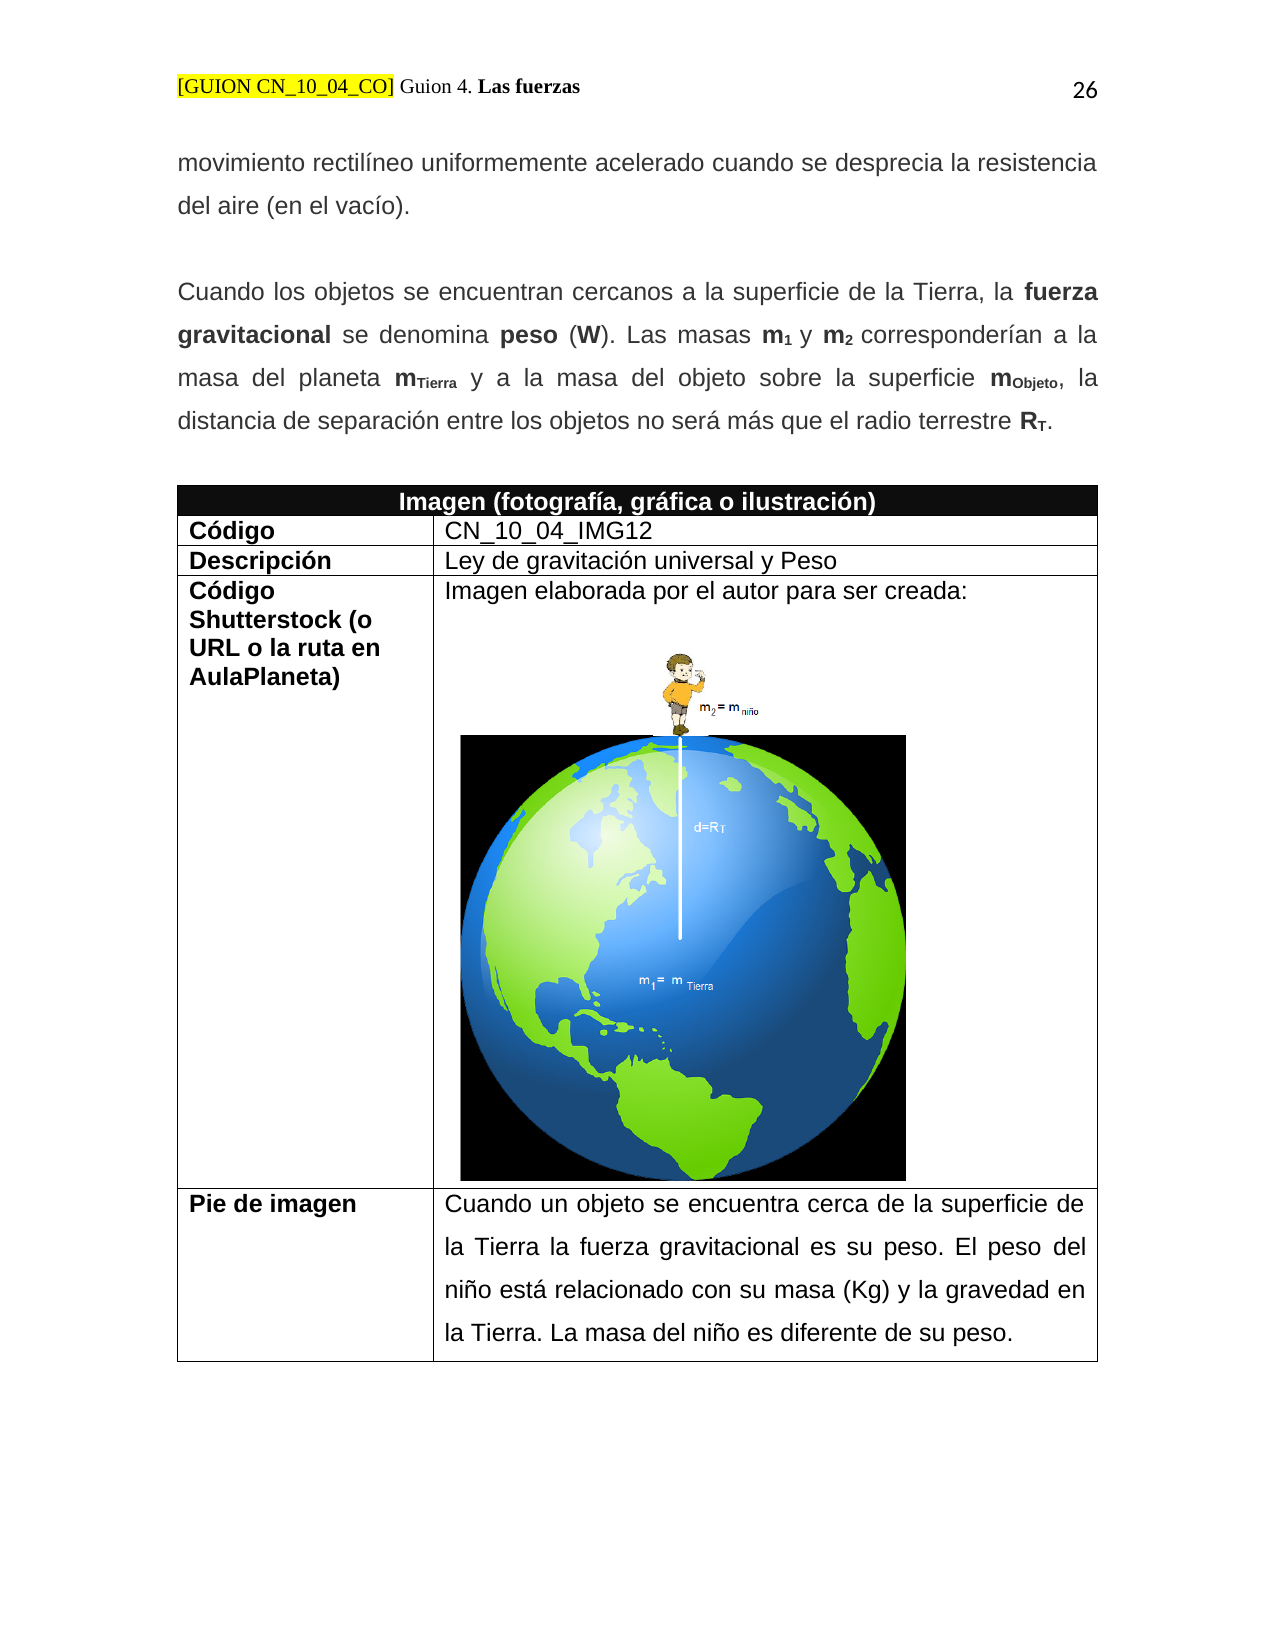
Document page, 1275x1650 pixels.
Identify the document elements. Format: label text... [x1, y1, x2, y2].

table_cell Imagen elaborada por el autor para ser creada: [434, 576, 1097, 1188]
table_cell Código Shutterstock (o URL o la ruta en AulaPlaneta) [178, 576, 433, 1188]
text Cuando los objetos se encuentran cercanos a la superficie de la Tierra, la fuerza gravitacional se denomina peso (W). Las masas m1 y m2 corresponderían a la masa del planeta mTierra y a la masa del objeto sobre la superficie mObjeto, la distancia de separación entre los objetos no será más que el radio terrestre RT. [177, 277, 1098, 435]
table_cell Ley de gravitación universal y Peso [434, 546, 1097, 575]
table_cell Pie de imagen [178, 1189, 433, 1361]
table_cell CN_10_04_IMG12 [434, 516, 1097, 545]
table_cell Código [178, 516, 433, 545]
table_header Imagen (fotografía, gráfica o ilustración) [178, 486, 1097, 515]
table_cell Descripción [178, 546, 433, 575]
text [177, 176, 1098, 219]
picture [444, 633, 917, 1188]
table_cell Cuando un objeto se encuentra cerca de la superficie de la Tierra la fuerza gravitacional es su peso. El peso del niño está relacionado con su masa (Kg) y la gravedad en la Tierra. La masa del niño es diferente de su peso. [434, 1189, 1097, 1361]
